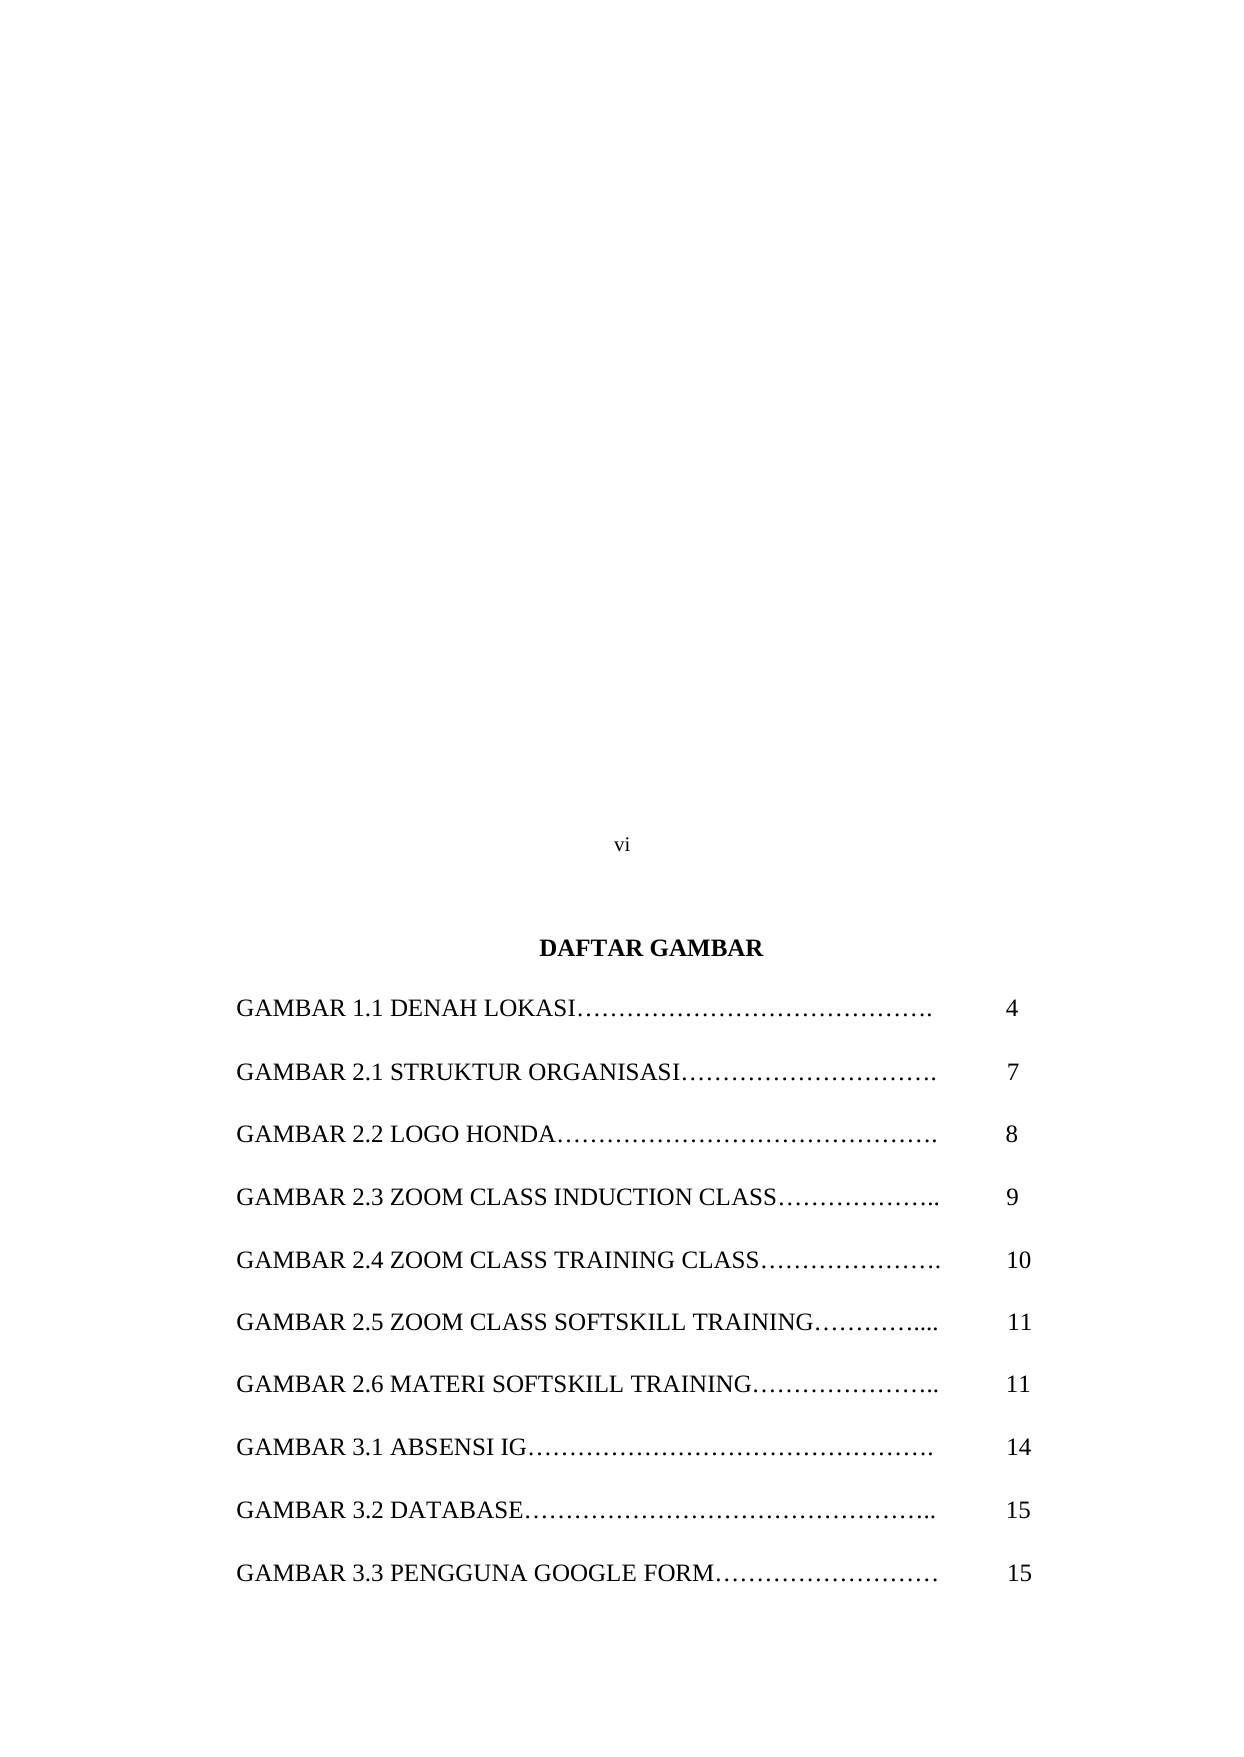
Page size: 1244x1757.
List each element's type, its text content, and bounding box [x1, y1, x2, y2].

text GAMBAR 3.1 ABSENSI IG…………………………………………. 14 [236, 1432, 1069, 1461]
text GAMBAR 2.6 MATERI SOFTSKILL TRAINING………………….. 11 [236, 1369, 1069, 1398]
text GAMBAR 1.1 DENAH LOKASI……………………………………. 4 [236, 993, 1069, 1022]
text GAMBAR 2.1 STRUKTUR ORGANISASI…………………………. 7 [236, 1057, 1069, 1085]
text GAMBAR 2.3 ZOOM CLASS INDUCTION CLASS……………….. 9 [236, 1182, 1069, 1211]
text GAMBAR 2.2 LOGO HONDA………………………………………. 8 [236, 1119, 1069, 1147]
text GAMBAR 2.4 ZOOM CLASS TRAINING CLASS…………………. 10 [236, 1245, 1069, 1273]
text GAMBAR 2.5 ZOOM CLASS SOFTSKILL TRAINING………….... 11 [236, 1307, 1069, 1336]
text GAMBAR 3.2 DATABASE………………………………………….. 15 [236, 1495, 1069, 1524]
text GAMBAR 3.3 PENGGUNA GOOGLE FORM……………………… 15 [236, 1558, 1069, 1587]
text DAFTAR GAMBAR [535, 933, 768, 962]
